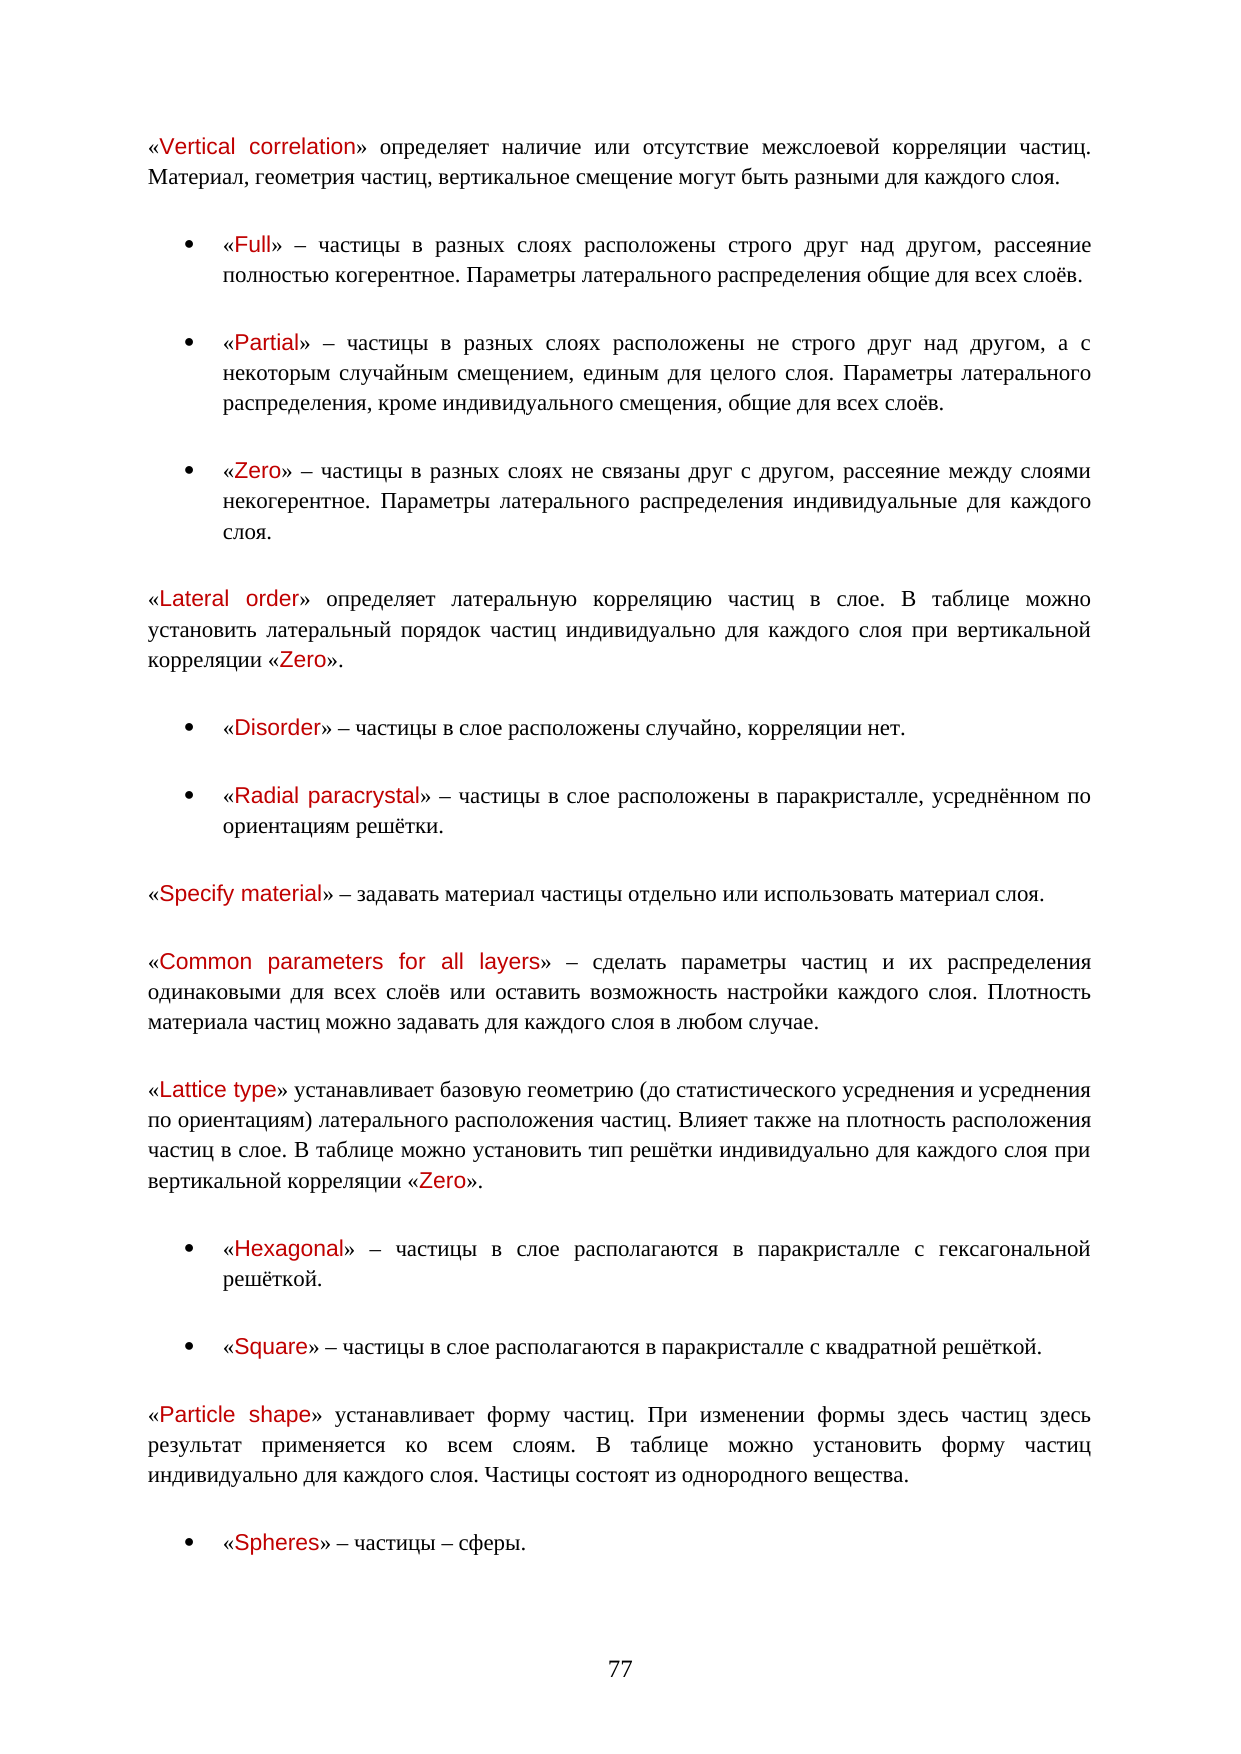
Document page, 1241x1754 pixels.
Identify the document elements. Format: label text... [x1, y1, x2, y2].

list «Zero» – частицы в разных слоях не связаны друг с другом, рассеяние между слоями некогерентное. Параметры латерального распределения индивидуальные для каждого слоя. [185, 457, 1093, 544]
list «Radial paracrystal» – частицы в слое расположены в паракристалле, усреднённом по ориентациям решётки. [185, 782, 1093, 838]
text «Particle shape» устанавливает форму частиц. При изменении формы здесь частиц здесь результат применяется ко всем слоям. В таблице можно установить форму частиц индивидуально для каждого слоя. Частицы состоят из однородного вещества. [148, 1401, 1093, 1487]
list «Hexagonal» – частицы в слое располагаются в паракристалле с гексагональной решёткой. [185, 1234, 1093, 1291]
text «Lattice type» устанавливает базовую геометрию (до статистического усреднения и усреднения по ориентациям) латерального расположения частиц. Влияет также на плотность расположения частиц в слое. В таблице можно установить тип решётки индивидуально для каждого слоя при вертикальной корреляции «Zero». [148, 1076, 1093, 1193]
list «Disorder» – частицы в слое расположены случайно, корреляции нет. [185, 714, 1093, 740]
list «Full» – частицы в разных слоях расположены строго друг над другом, рассеяние полностью когерентное. Параметры латерального распределения общие для всех слоёв. [185, 231, 1093, 288]
text «Lateral order» определяет латеральную корреляцию частиц в слое. В таблице можно установить латеральный порядок частиц индивидуально для каждого слоя при вертикальной корреляции «Zero». [148, 585, 1093, 672]
text «Specify material» – задавать материал частицы отдельно или использовать материал слоя. [148, 880, 1093, 906]
list «Square» – частицы в слое располагаются в паракристалле с квадратной решёткой. [185, 1333, 1093, 1359]
list «Partial» – частицы в разных слоях расположены не строго друг над другом, а с некоторым случайным смещением, единым для целого слоя. Параметры латерального распределения, кроме индивидуального смещения, общие для всех слоёв. [185, 329, 1093, 416]
text «Common parameters for all layers» – сделать параметры частиц и их распределения одинаковыми для всех слоёв или оставить возможность настройки каждого слоя. Плотность материала частиц можно задавать для каждого слоя в любом случае. [148, 948, 1093, 1034]
text «Vertical correlation» определяет наличие или отсутствие межслоевой корреляции частиц. Материал, геометрия частиц, вертикальное смещение могут быть разными для каждого слоя. [148, 133, 1093, 189]
list «Spheres» – частицы – сферы. [185, 1529, 1093, 1555]
